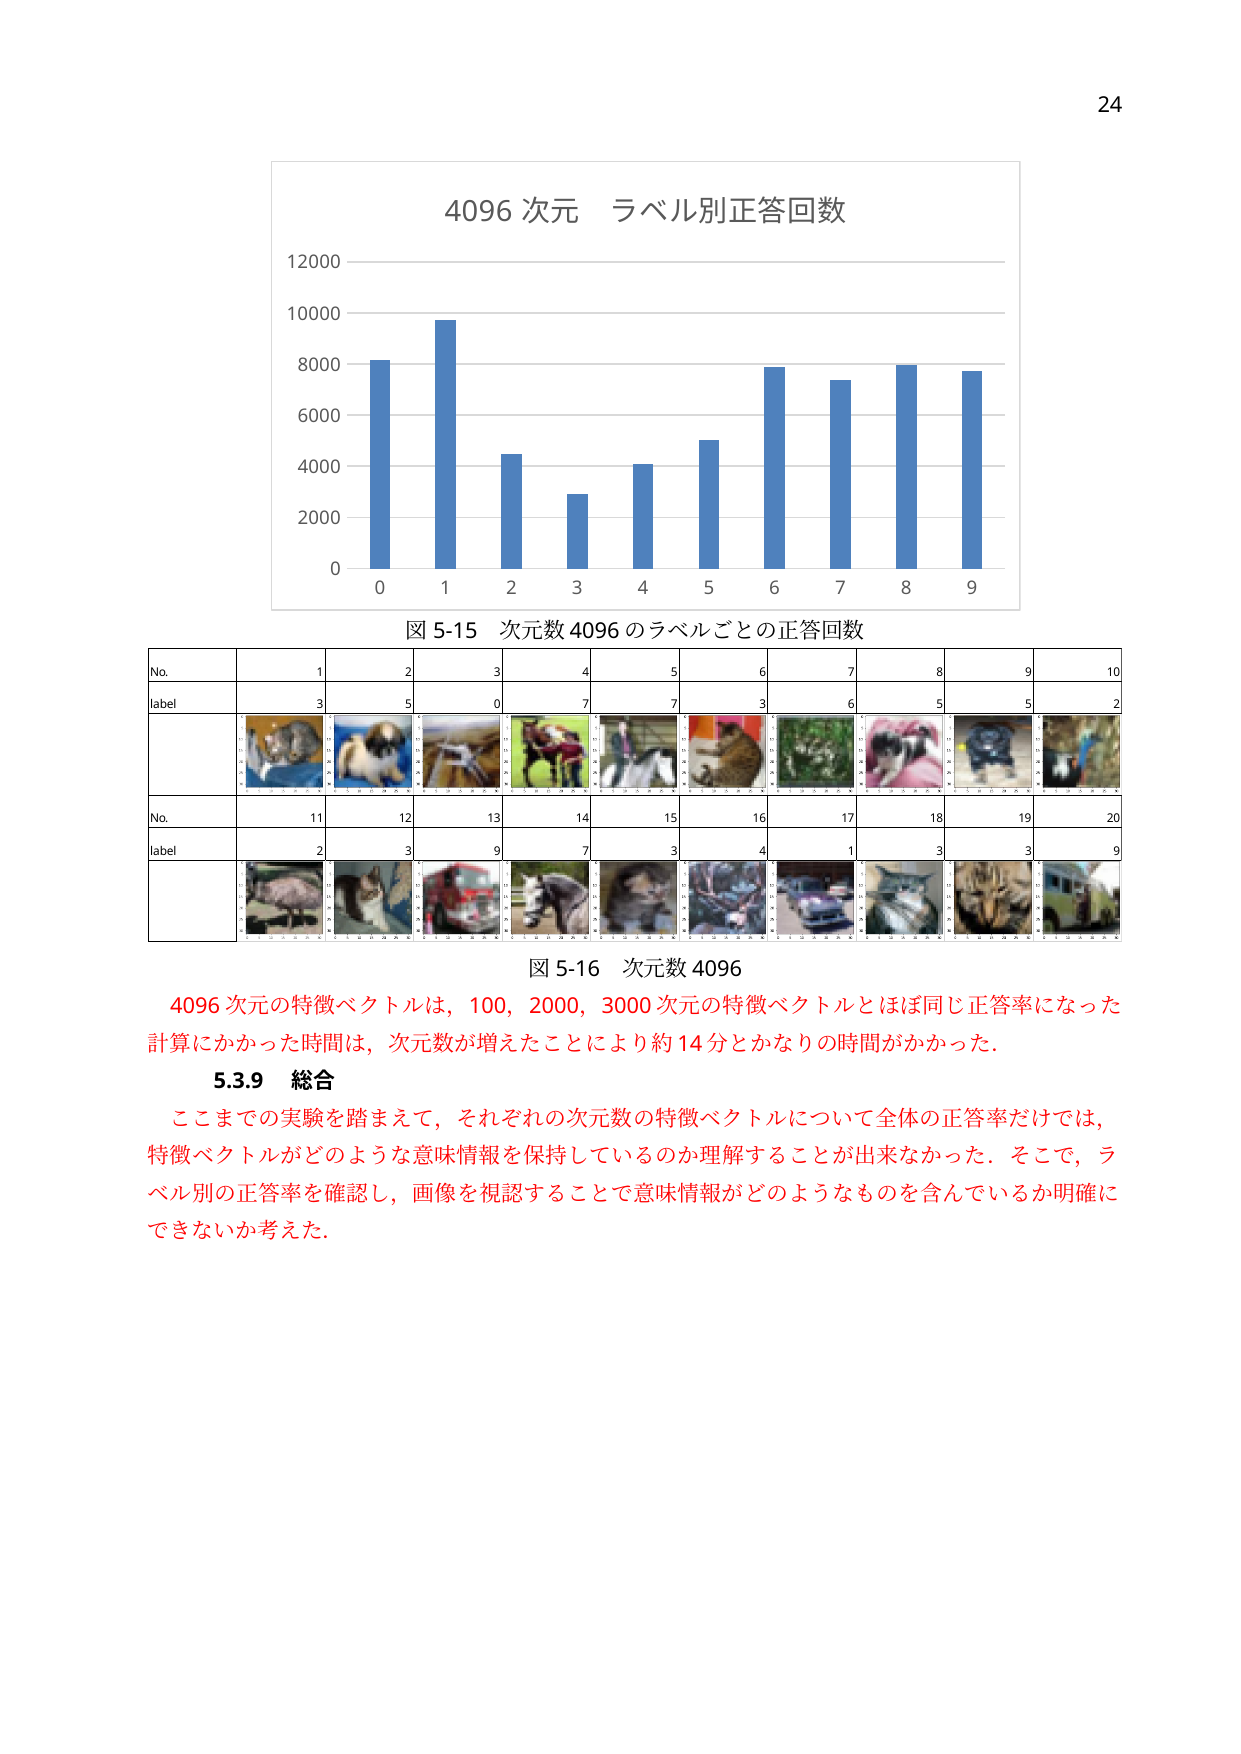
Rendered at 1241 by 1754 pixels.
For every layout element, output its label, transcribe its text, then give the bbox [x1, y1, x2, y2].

text ここまでの実験を踏まえて，それぞれの次元数の特徴ベクトルについて全体の正答率だけでは，特徴ベクトルがどのような意味情報を保持しているのか理解することが出来なかった．そこで，ラベル別の正答率を確認し，画像を視認することで意味情報がどのようなものを含んでいるか明確にできないか考えた． [148, 1098, 1122, 1248]
text 4096次元の特徴ベクトルは，100，2000，3000次元の特徴ベクトルとほぼ同じ正答率になった．計算にかかった時間は，次元数が増えたことにより約14分とかなりの時間がかかった． [148, 986, 1122, 1061]
subtitle 総合 [169, 1061, 1100, 1098]
